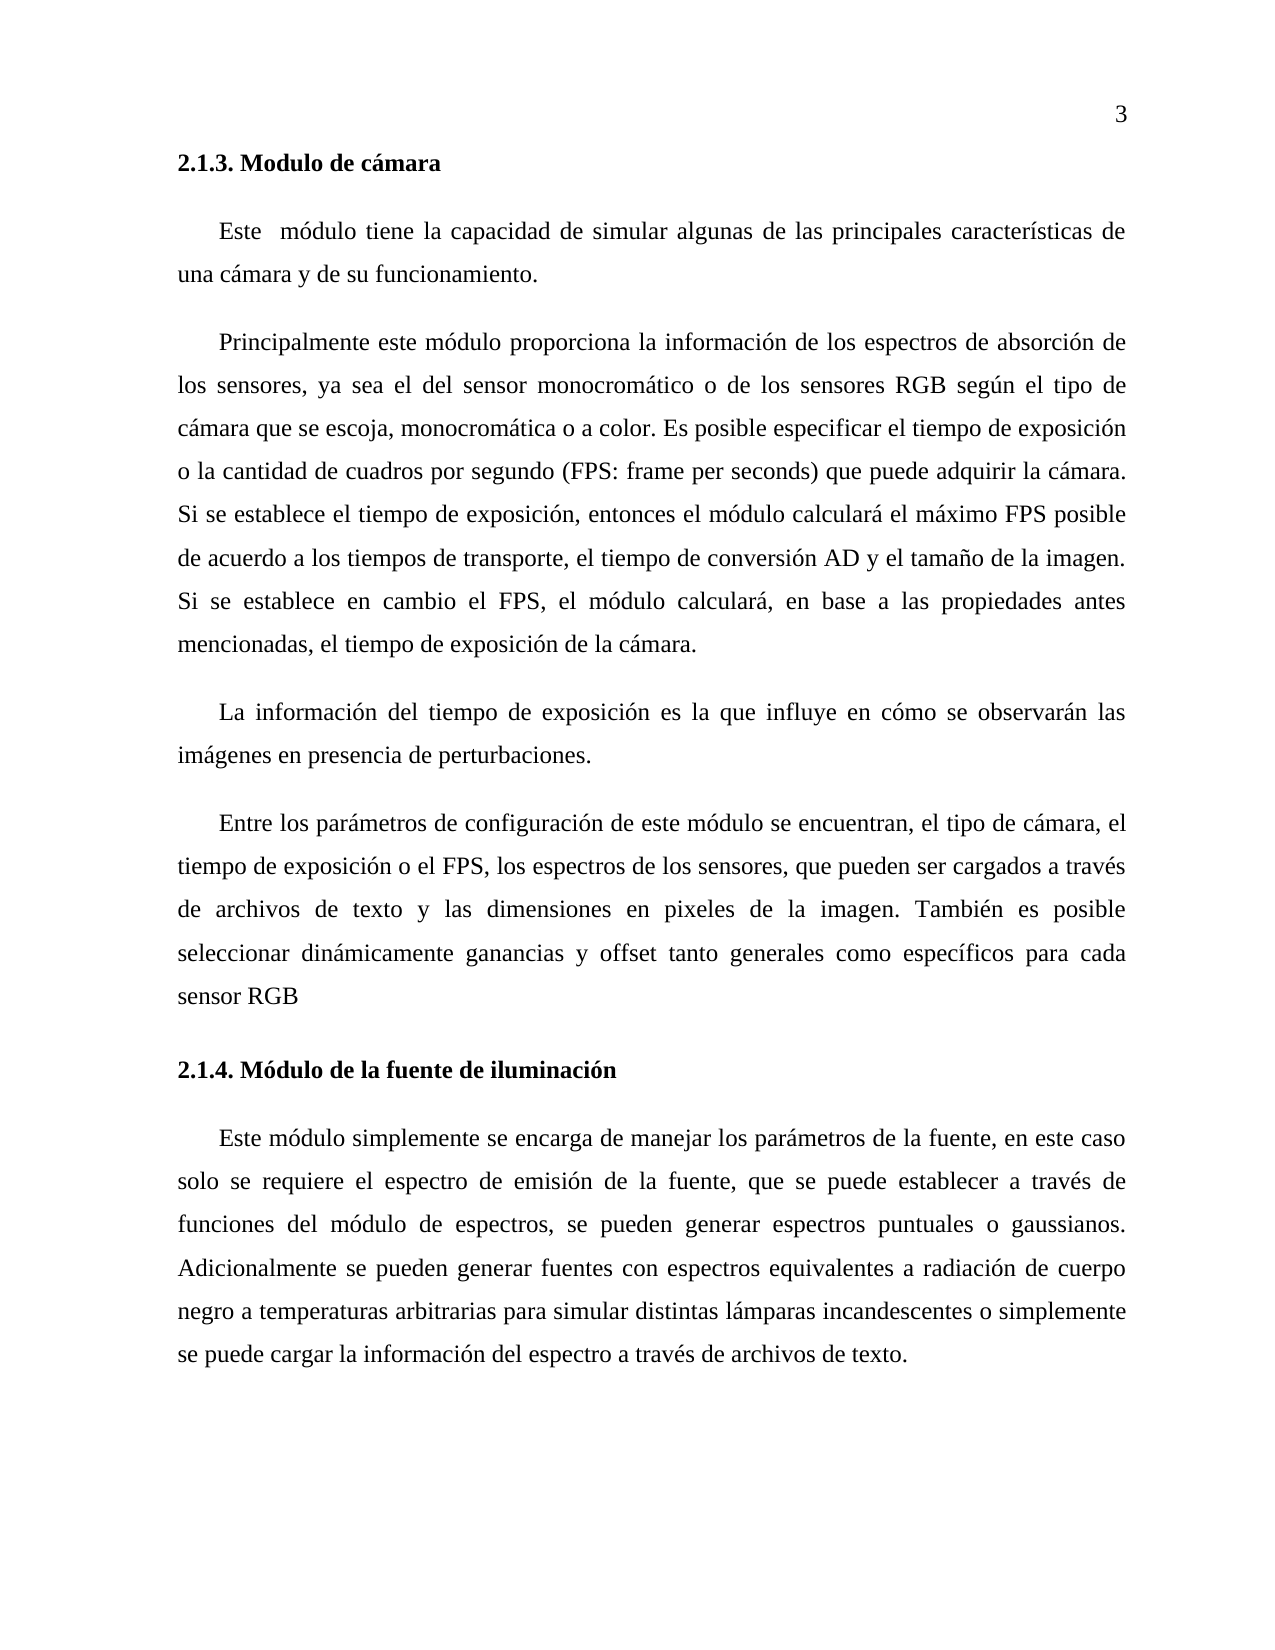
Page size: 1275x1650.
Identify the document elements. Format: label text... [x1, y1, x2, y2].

subtitle Modulo de cámara [177, 148, 1127, 176]
text La información del tiempo de exposición es la que influye en cómo se observarán las imágenes en presencia de perturbaciones. [177, 697, 1127, 769]
text Entre los parámetros de configuración de este módulo se encuentran, el tipo de cámara, el tiempo de exposición o el FPS, los espectros de los sensores, que pueden ser cargados a través de archivos de texto y las dimensiones en pixeles de la imagen. También es posible seleccionar dinámicamente ganancias y offset tanto generales como específicos para cada sensor RGB [177, 808, 1127, 1009]
text Este módulo simplemente se encarga de manejar los parámetros de la fuente, en este caso solo se requiere el espectro de emisión de la fuente, que se puede establecer a través de funciones del módulo de espectros, se pueden generar espectros puntuales o gaussianos. Adicionalmente se pueden generar fuentes con espectros equivalentes a radiación de cuerpo negro a temperaturas arbitrarias para simular distintas lámparas incandescentes o simplemente se puede cargar la información del espectro a través de archivos de texto. [177, 1123, 1127, 1368]
text Este módulo tiene la capacidad de simular algunas de las principales características de una cámara y de su funcionamiento. [177, 216, 1127, 288]
text Principalmente este módulo proporciona la información de los espectros de absorción de los sensores, ya sea el del sensor monocromático o de los sensores RGB según el tipo de cámara que se escoja, monocromática o a color. Es posible especificar el tiempo de exposición o la cantidad de cuadros por segundo (FPS: frame per seconds) que puede adquirir la cámara. Si se establece el tiempo de exposición, entonces el módulo calculará el máximo FPS posible de acuerdo a los tiempos de transporte, el tiempo de conversión AD y el tamaño de la imagen. Si se establece en cambio el FPS, el módulo calculará, en base a las propiedades antes mencionadas, el tiempo de exposición de la cámara. [177, 327, 1127, 658]
subtitle Módulo de la fuente de iluminación [177, 1055, 1127, 1084]
